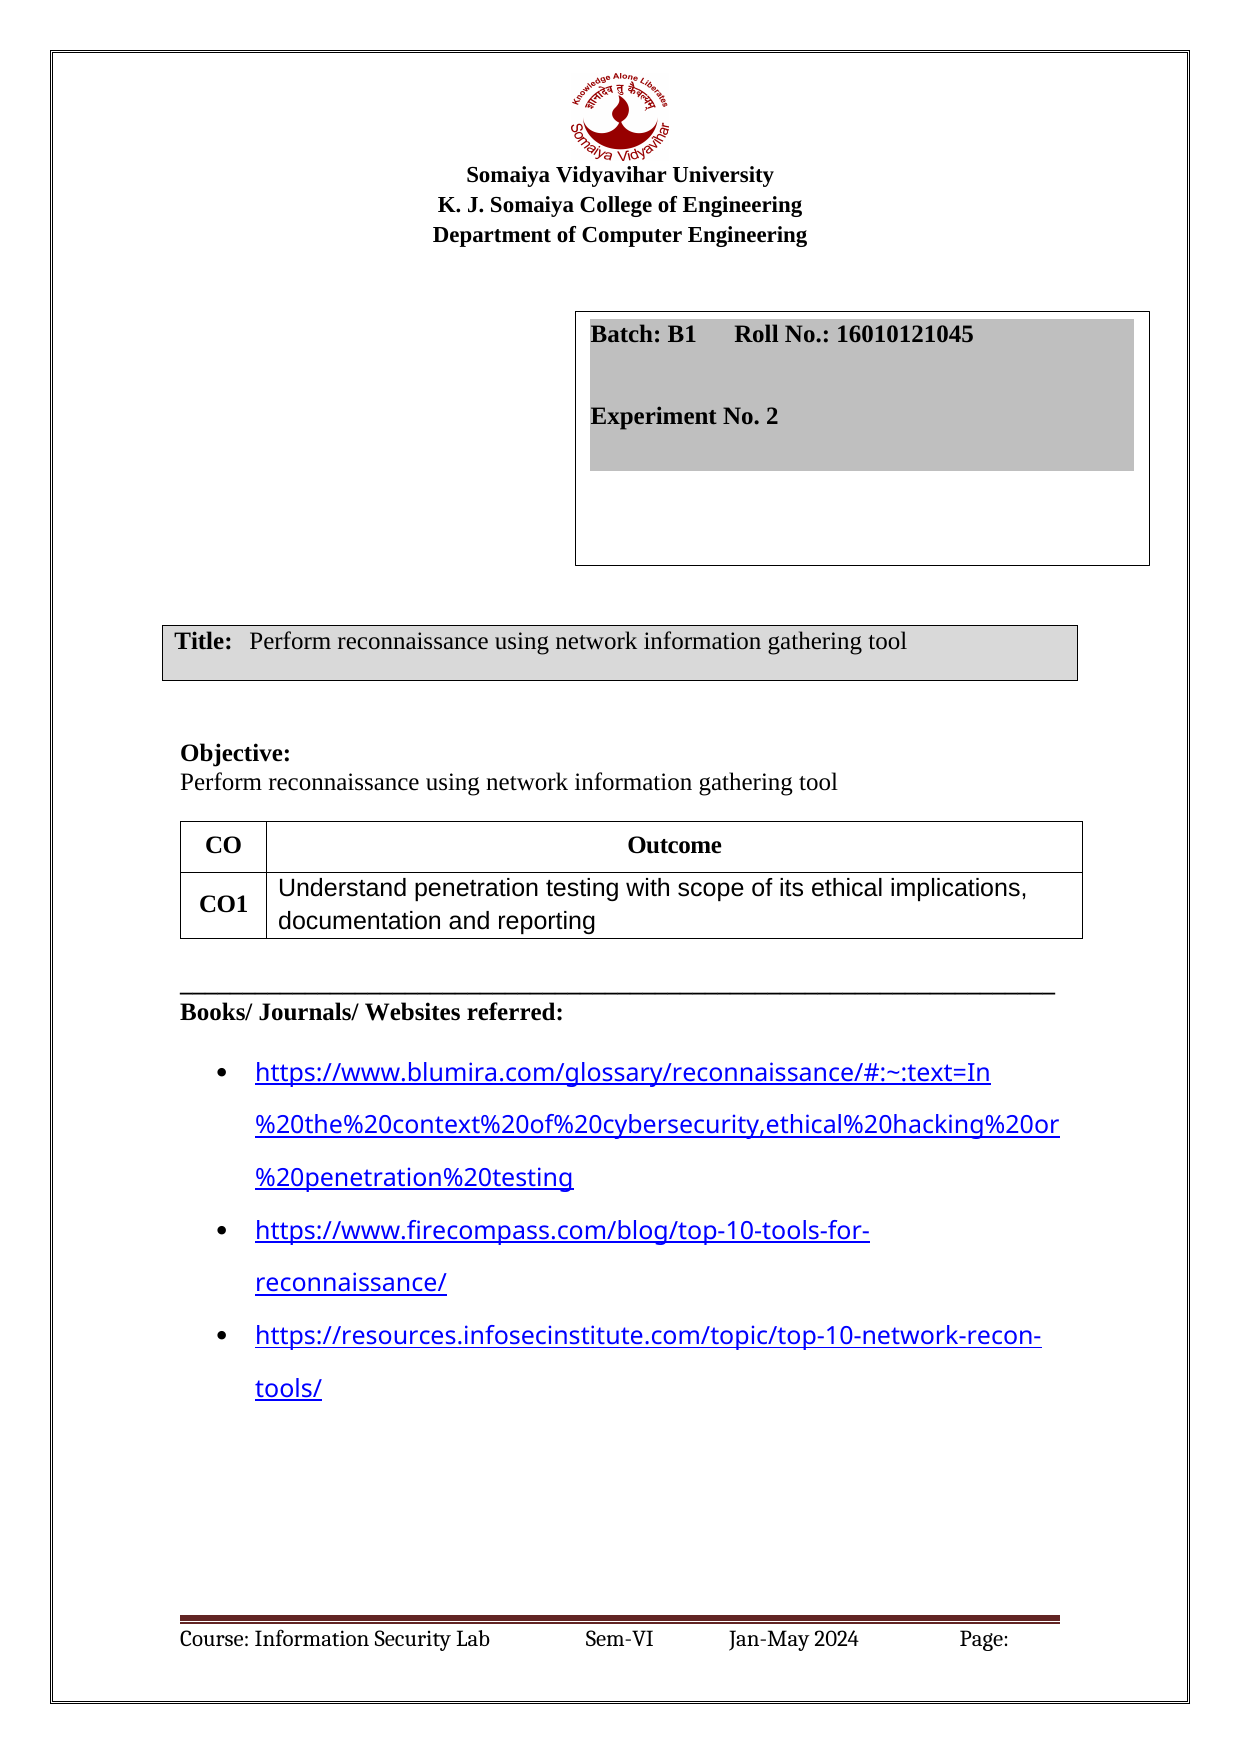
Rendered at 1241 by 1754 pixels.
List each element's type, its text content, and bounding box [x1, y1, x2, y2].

text ______________________________________________________________________ [180, 968, 1060, 997]
list https://resources.infosecinstitute.com/topic/top-10-network-recon-tools/ [217, 1318, 1060, 1404]
table_header Title: Perform reconnaissance using network information gathering tool [163, 626, 1077, 680]
text Perform reconnaissance using network information gathering tool [180, 767, 1060, 796]
text Books/ Journals/ Websites referred: [180, 997, 1060, 1026]
table_cell Understand penetration testing with scope of its ethical implications, documentation and reporting [267, 873, 1082, 938]
table_cell CO1 [181, 873, 266, 938]
text Objective: [180, 738, 1060, 767]
table_header Outcome [267, 822, 1082, 872]
list https://www.blumira.com/glossary/reconnaissance/#:~:text=In%20the%20context%20of%20cybersecurity,ethical%20hacking%20or%20penetration%20testing [217, 1054, 1060, 1194]
table_header CO [181, 822, 266, 872]
list https://www.firecompass.com/blog/top-10-tools-for-reconnaissance/ [217, 1212, 1060, 1299]
picture [571, 73, 669, 161]
